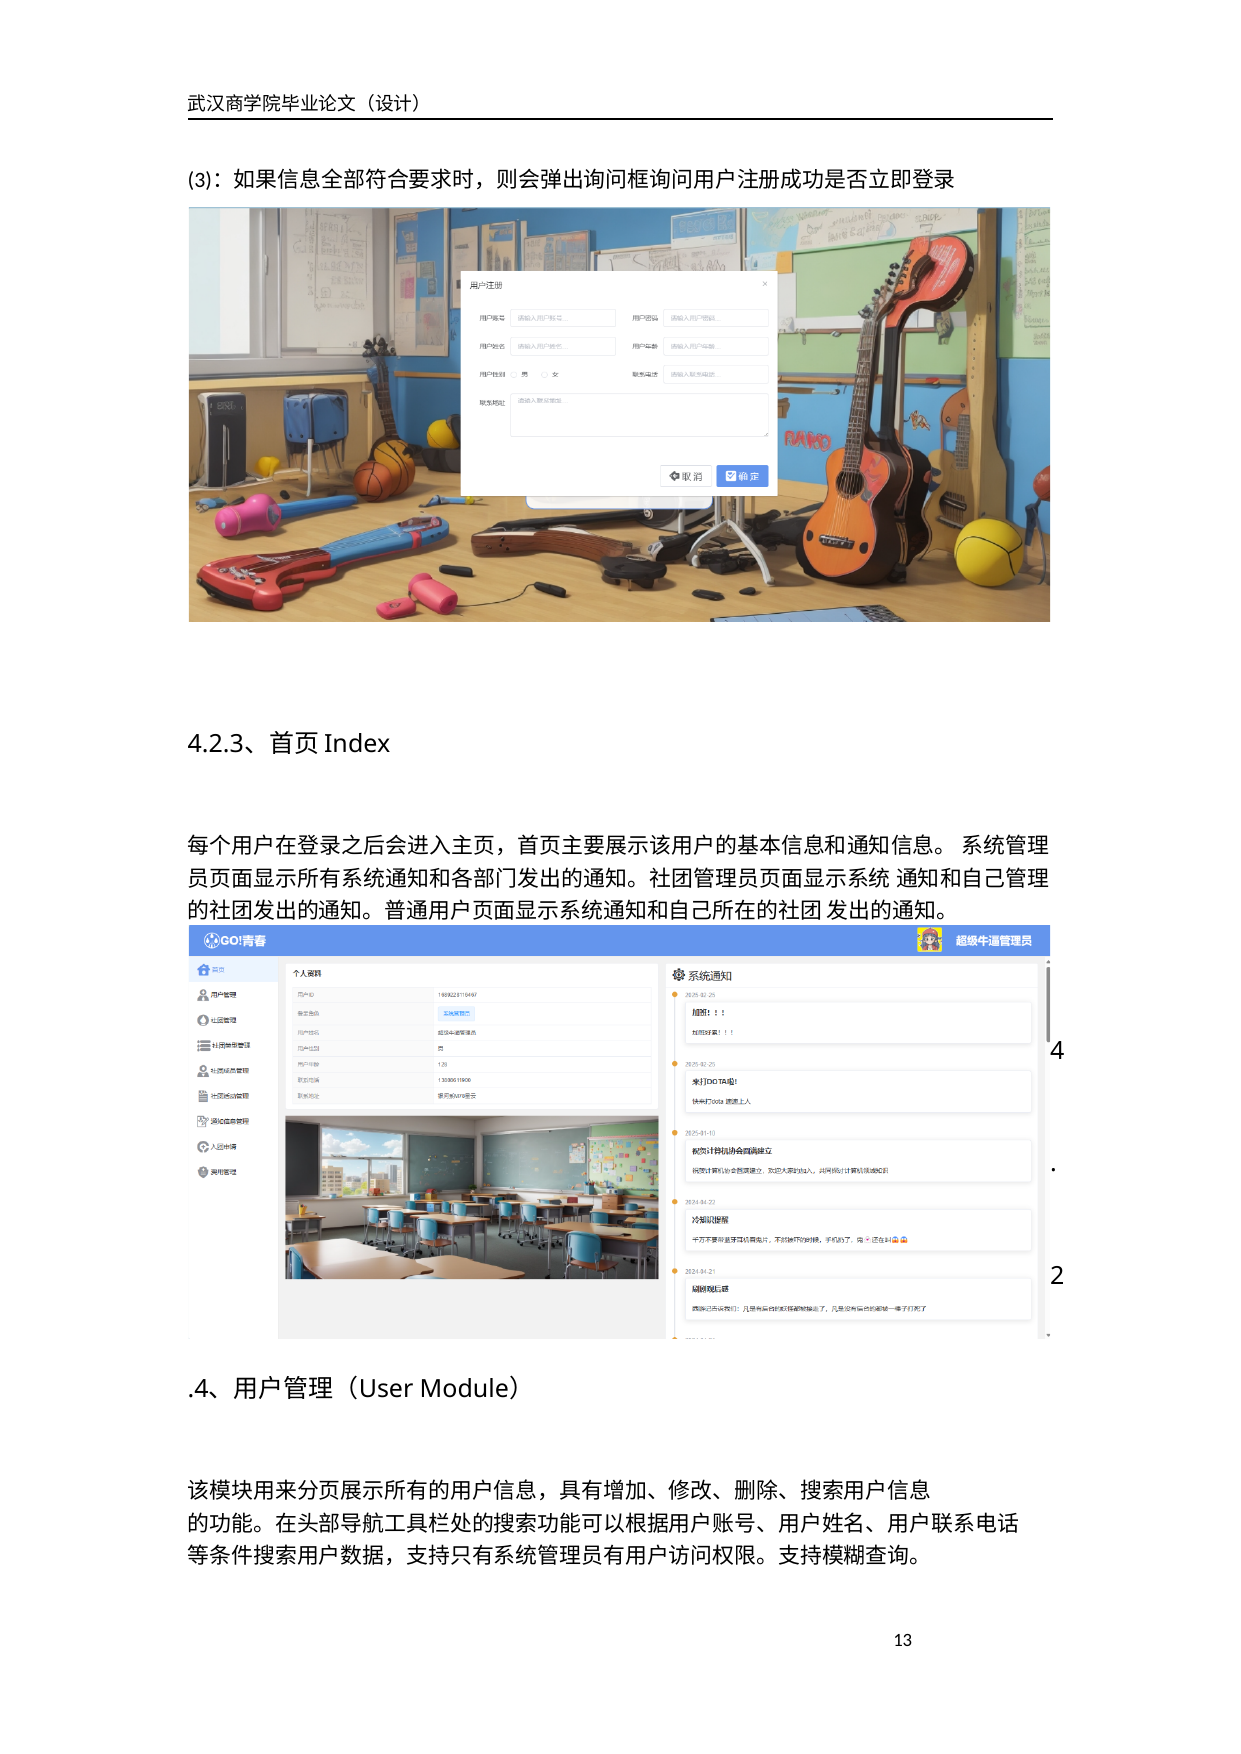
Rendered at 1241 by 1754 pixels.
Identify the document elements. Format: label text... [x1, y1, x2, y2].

picture [187, 207, 1050, 620]
picture [187, 925, 1050, 1338]
text 每个用户在登录之后会进入主页，首页主要展示该用户的基本信息和通知信息。 系统管理员页面显示所有系统通知和各部门发出的通知。社团管理员页面显示系统 通知和自己管理的社团发出的通知。普通用户页面显示系统通知和自己所在的社团 发出的通知。 [187, 828, 1053, 925]
subtitle 4.2.4、用户管理（User Module） [187, 1284, 1053, 1419]
text (3)：如果信息全部符合要求时，则会弹出询问框询问用户注册成功是否立即登录 [187, 162, 1053, 194]
text 该模块用来分页展示所有的用户信息，具有增加、修改、删除、搜索用户信息 [187, 1473, 1053, 1505]
text 的功能。在头部导航工具栏处的搜索功能可以根据用户账号、用户姓名、用户联系电话 [187, 1505, 1053, 1538]
subtitle 4.2.3、首页Index [187, 709, 1053, 774]
text 等条件搜索用户数据，支持只有系统管理员有用户访问权限。支持模糊查询。 [187, 1538, 1053, 1570]
